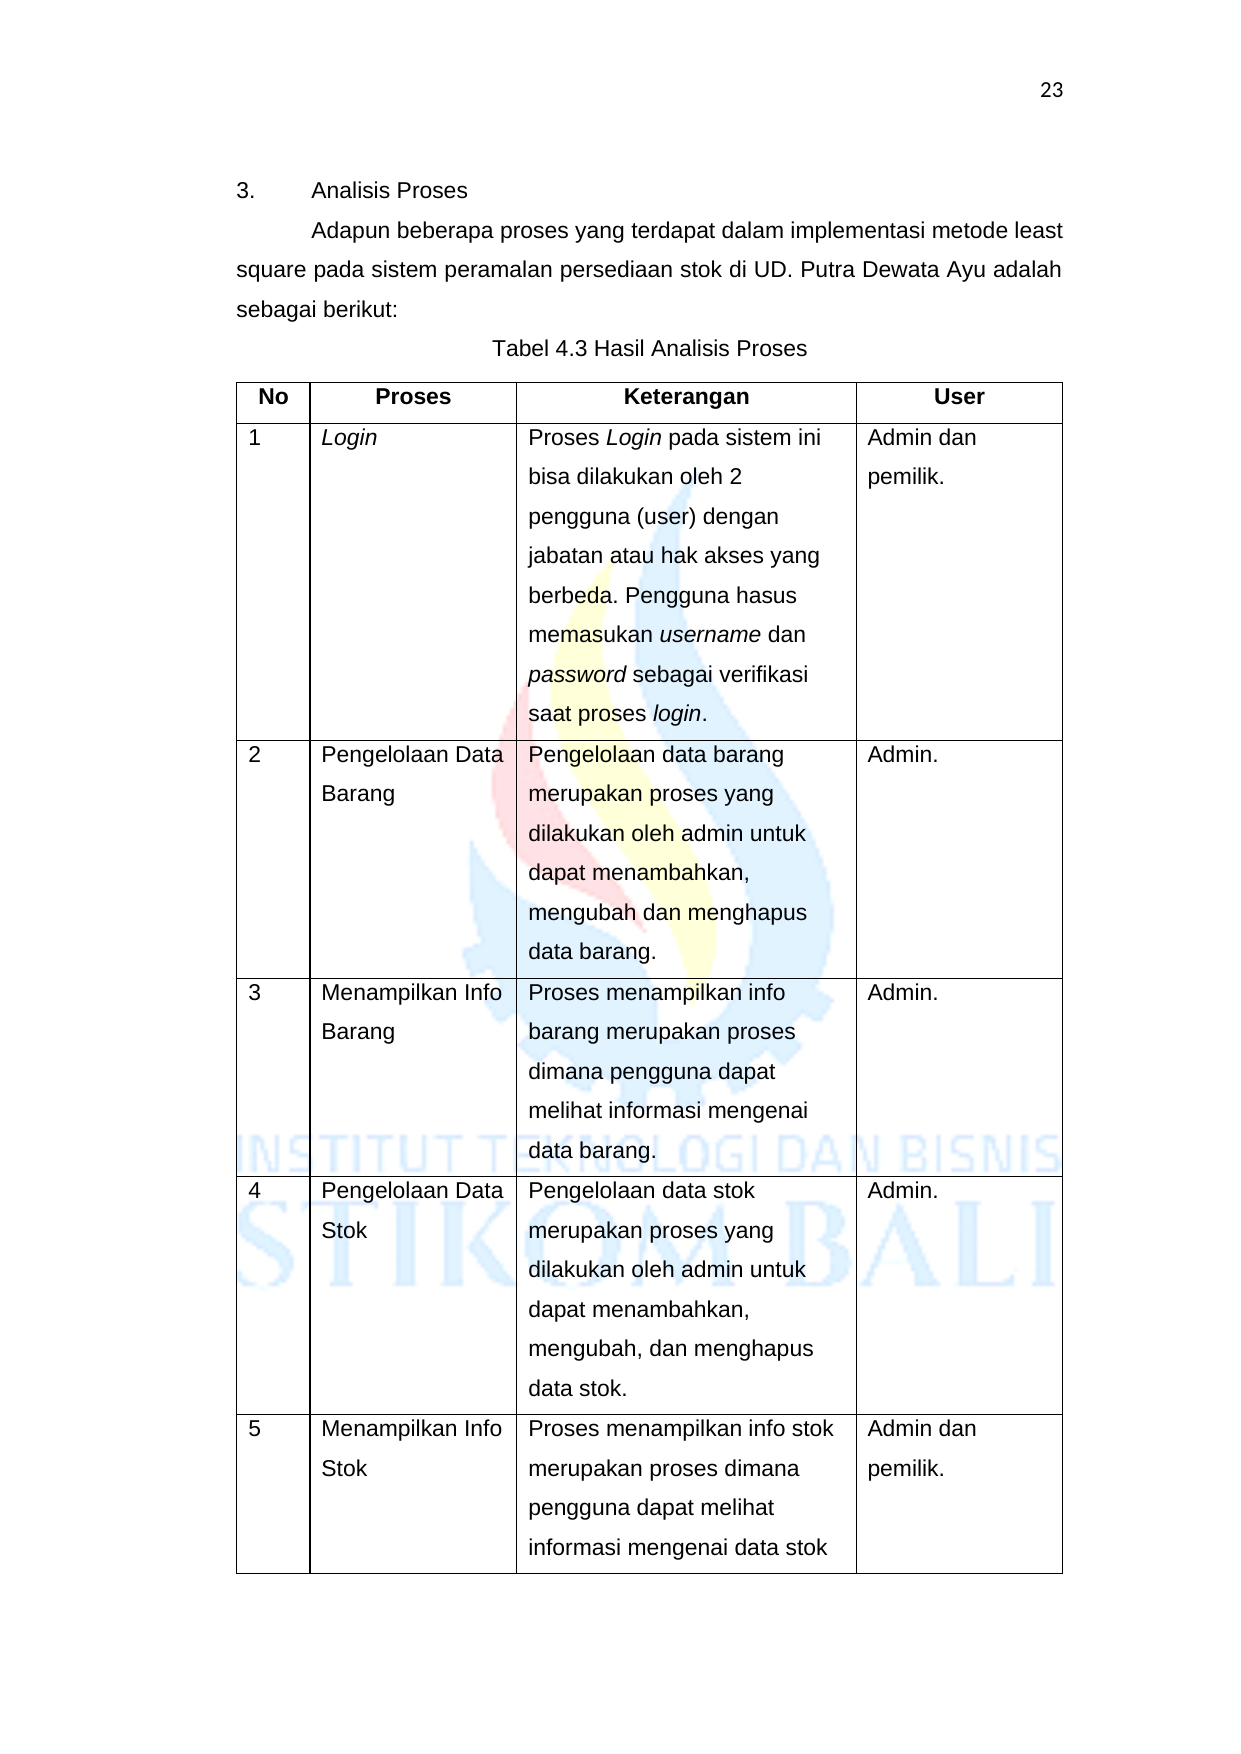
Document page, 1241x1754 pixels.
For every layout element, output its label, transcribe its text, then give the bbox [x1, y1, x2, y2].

table_cell 5 [237, 1415, 309, 1573]
list Analisis Proses [236, 177, 1063, 203]
table_cell Proses menampilkan info barang merupakan proses dimana pengguna dapat melihat informasi mengenai data barang. [517, 979, 856, 1176]
table_cell Pengelolaan data stok merupakan proses yang dilakukan oleh admin untuk dapat menambahkan, mengubah, dan menghapus data stok. [517, 1177, 856, 1414]
table_cell Menampilkan Info Stok [311, 1415, 516, 1573]
table_cell Proses Login pada sistem ini bisa dilakukan oleh 2 pengguna (user) dengan jabatan atau hak akses yang berbeda. Pengguna hasus memasukan username dan password sebagai verifikasi saat proses login. [517, 424, 856, 740]
table_header User [857, 383, 1062, 423]
table_cell 3 [237, 979, 309, 1176]
table_cell Proses menampilkan info stok merupakan proses dimana pengguna dapat melihat informasi mengenai data stok [517, 1415, 856, 1573]
table_header Proses [311, 383, 516, 423]
table_header Keterangan [517, 383, 856, 423]
table_cell Admin. [857, 979, 1062, 1176]
text Tabel 4.3 Hasil Analisis Proses [236, 335, 1063, 361]
table_cell Admin. [857, 741, 1062, 978]
table_cell Admin dan pemilik. [857, 1415, 1062, 1573]
table_cell Login [311, 424, 516, 740]
table_cell Admin. [857, 1177, 1062, 1414]
table_cell 4 [237, 1177, 309, 1414]
text Adapun beberapa proses yang terdapat dalam implementasi metode least square pada sistem peramalan persediaan stok di UD. Putra Dewata Ayu adalah sebagai berikut: [236, 217, 1063, 322]
table_cell Pengelolaan Data Barang [311, 741, 516, 978]
table_cell 2 [237, 741, 309, 978]
table_cell 1 [237, 424, 309, 740]
table_cell Admin dan pemilik. [857, 424, 1062, 740]
table_cell Pengelolaan data barang merupakan proses yang dilakukan oleh admin untuk dapat menambahkan, mengubah dan menghapus data barang. [517, 741, 856, 978]
table_header No [237, 383, 309, 423]
table_cell Menampilkan Info Barang [311, 979, 516, 1176]
table_cell Pengelolaan Data Stok [311, 1177, 516, 1414]
